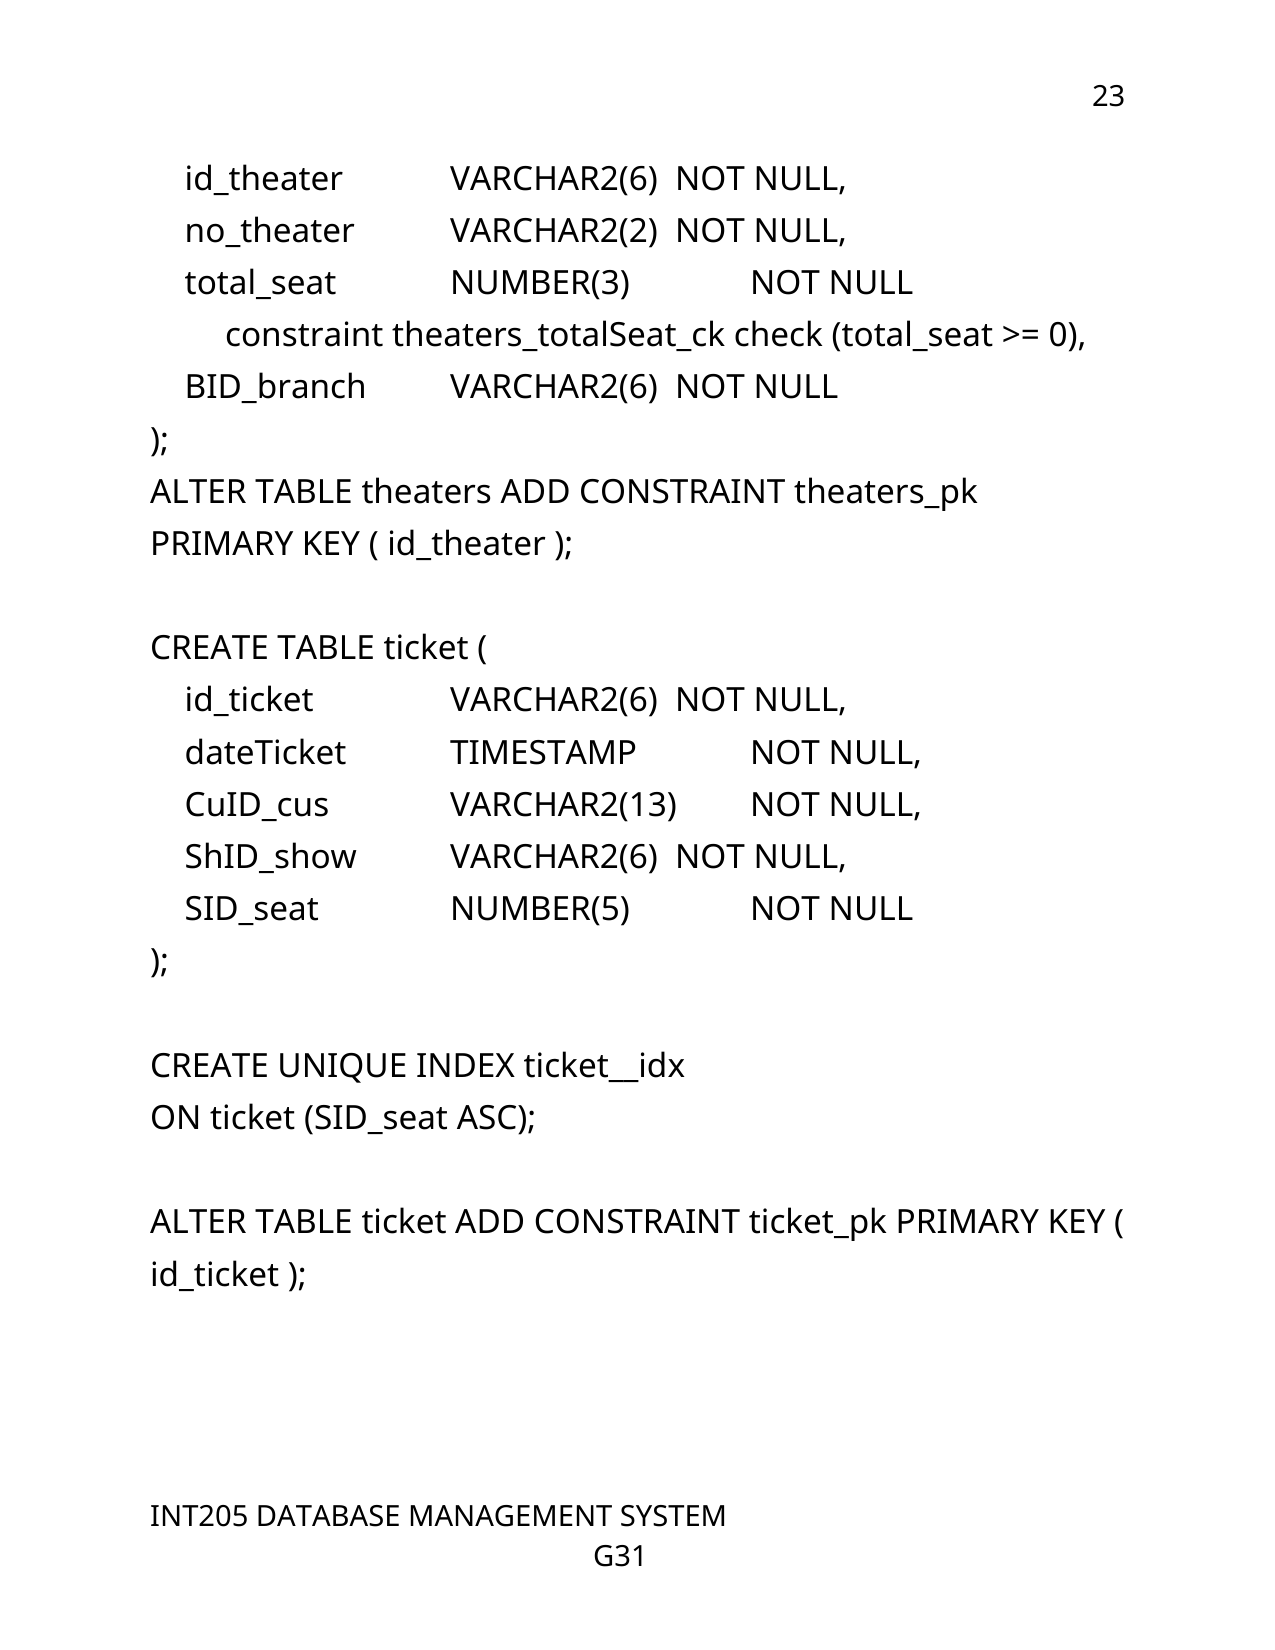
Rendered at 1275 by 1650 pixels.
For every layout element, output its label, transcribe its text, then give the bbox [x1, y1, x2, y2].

text ON ticket (SID_seat ASC); [150, 1094, 1125, 1139]
text id_ticket VARCHAR2(6) NOT NULL, [150, 676, 1125, 722]
text ShID_show VARCHAR2(6) NOT NULL, [150, 833, 1125, 878]
text ALTER TABLE ticket ADD CONSTRAINT ticket_pk PRIMARY KEY ( id_ticket ); [150, 1198, 1125, 1296]
text constraint theaters_totalSeat_ck check (total_seat >= 0), [150, 311, 1125, 356]
text no_theater VARCHAR2(2) NOT NULL, [150, 207, 1125, 252]
text ); [150, 415, 1125, 461]
text ); [150, 937, 1125, 983]
text id_theater VARCHAR2(6) NOT NULL, [150, 154, 1125, 200]
text BID_branch VARCHAR2(6) NOT NULL [150, 363, 1125, 408]
text CREATE TABLE ticket ( [150, 624, 1125, 669]
text CuID_cus VARCHAR2(13) NOT NULL, [150, 781, 1125, 826]
text ALTER TABLE theaters ADD CONSTRAINT theaters_pk PRIMARY KEY ( id_theater ); [150, 467, 1125, 565]
text total_seat NUMBER(3) NOT NULL [150, 259, 1125, 304]
text CREATE UNIQUE INDEX ticket__idx [150, 1042, 1125, 1087]
text SID_seat NUMBER(5) NOT NULL [150, 885, 1125, 930]
text dateTicket TIMESTAMP NOT NULL, [150, 728, 1125, 774]
